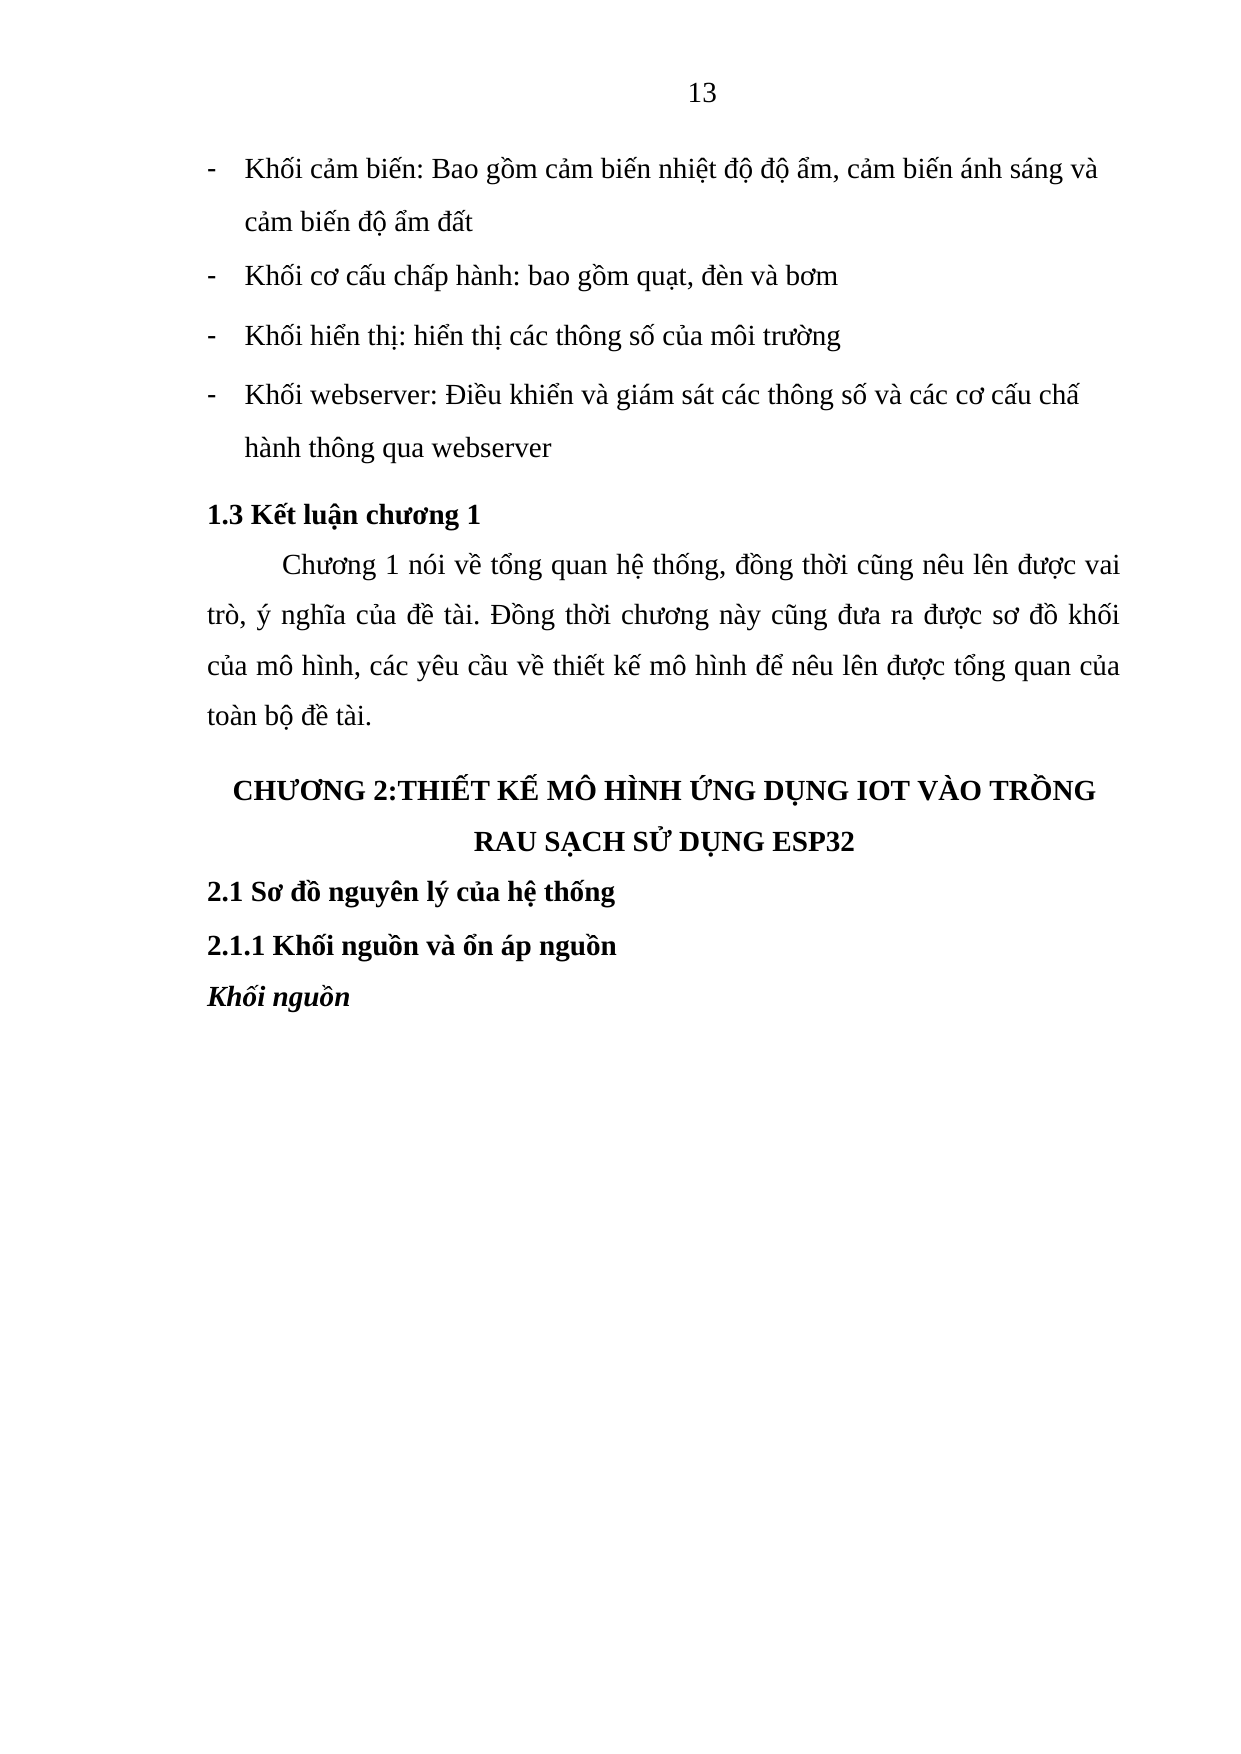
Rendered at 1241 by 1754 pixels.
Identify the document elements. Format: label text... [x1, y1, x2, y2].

subtitle THIẾT KẾ MÔ HÌNH ỨNG DỤNG IOT VÀO TRỒNG RAU SẠCH SỬ DỤNG ESP32 [207, 773, 1122, 857]
list Khối cảm biến: Bao gồm cảm biến nhiệt độ độ ẩm, cảm biến ánh sáng và cảm biến độ ẩm đất [207, 148, 1122, 238]
subtitle Sơ đồ nguyên lý của hệ thống [207, 874, 1122, 908]
list Khối hiển thị: hiển thị các thông số của môi trường [207, 314, 1122, 354]
text Chương 1 nói về tổng quan hệ thống, đồng thời cũng nêu lên được vai trò, ý nghĩa của đề tài. Đồng thời chương này cũng đưa ra được sơ đồ khối của mô hình, các yêu cầu về thiết kế mô hình để nêu lên được tổng quan của toàn bộ đề tài. [207, 547, 1122, 732]
list Khối webserver: Điều khiển và giám sát các thông số và các cơ cấu chấ hành thông qua webserver [207, 373, 1122, 463]
subtitle Kết luận chương 1 [207, 497, 1122, 530]
subtitle Khối nguồn và ổn áp nguồn [207, 928, 1122, 962]
text Khối nguồn [207, 979, 1122, 1012]
list Khối cơ cấu chấp hành: bao gồm quạt, đèn và bơm [207, 254, 1122, 294]
